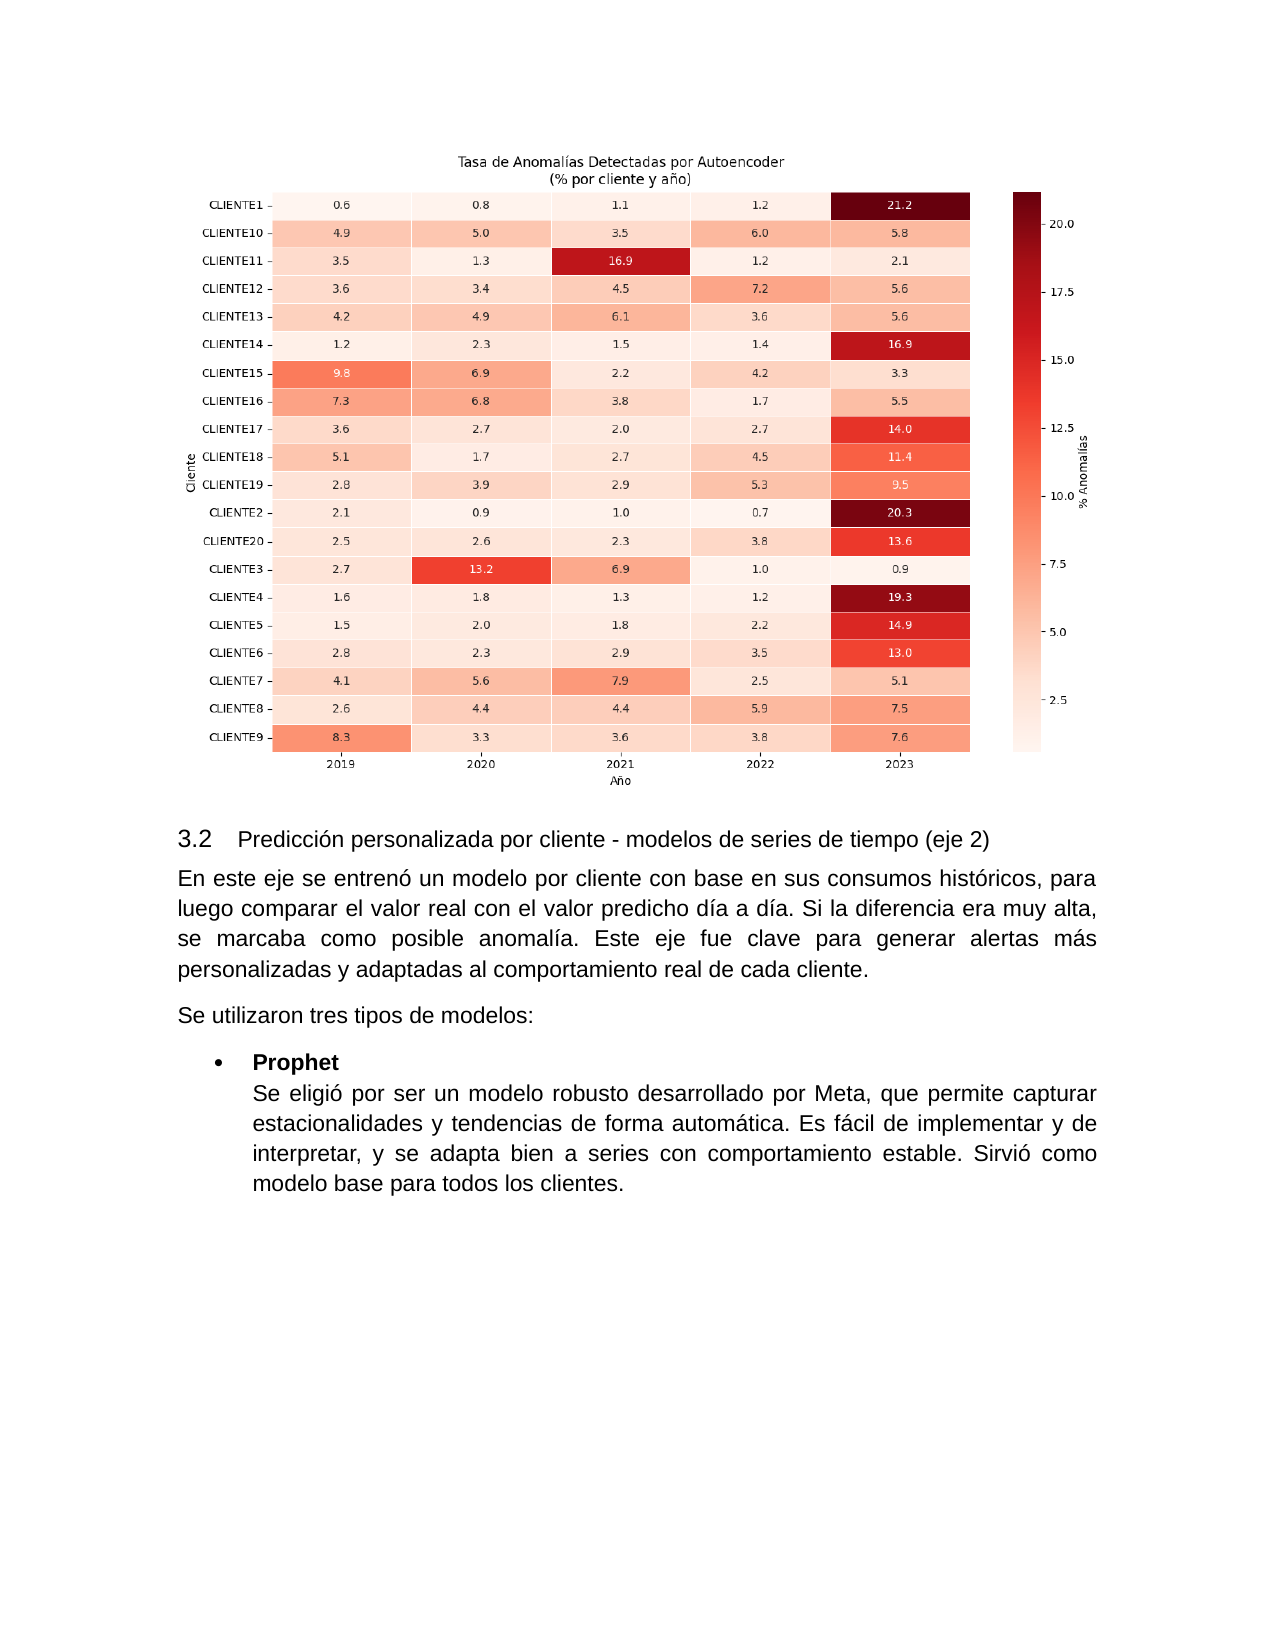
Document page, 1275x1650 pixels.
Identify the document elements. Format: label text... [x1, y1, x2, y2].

text En este eje se entrenó un modelo por cliente con base en sus consumos históricos, para luego comparar el valor real con el valor predicho día a día. Si la diferencia era muy alta, se marcaba como posible anomalía. Este eje fue clave para generar alertas más personalizadas y adaptadas al comportamiento real de cada cliente. [177, 865, 1098, 982]
list Prophet Se eligió por ser un modelo robusto desarrollado por Meta, que permite capturar estacionalidades y tendencias de forma automática. Es fácil de implementar y de interpretar, y se adapta bien a series con comportamiento estable. Sirvió como modelo base para todos los clientes. [215, 1049, 1098, 1197]
picture [177, 147, 1098, 795]
subtitle Predicción personalizada por cliente - modelos de series de tiempo (eje 2) [177, 824, 1098, 852]
text Se utilizaron tres tipos de modelos: [177, 1002, 1098, 1029]
